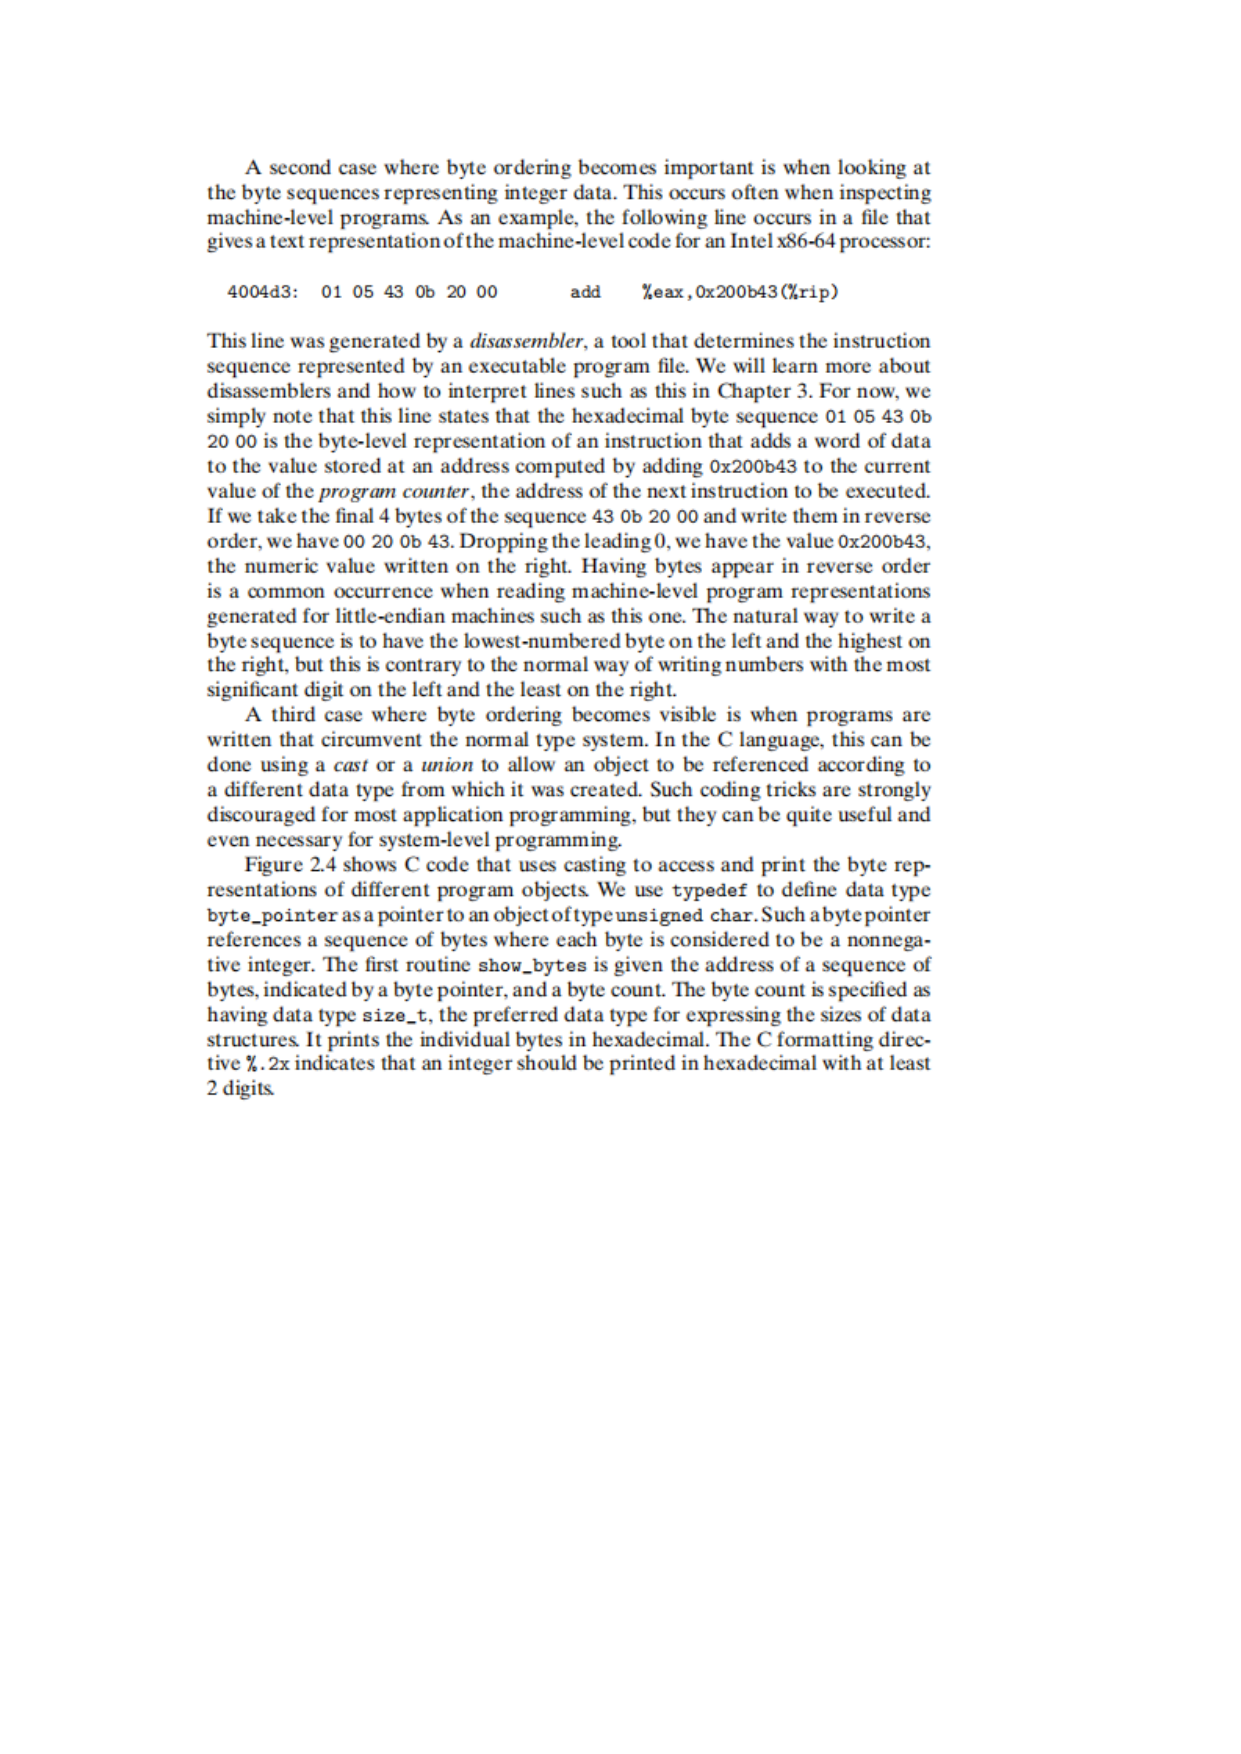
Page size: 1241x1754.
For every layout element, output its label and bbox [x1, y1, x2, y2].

picture [187, 151, 989, 1117]
